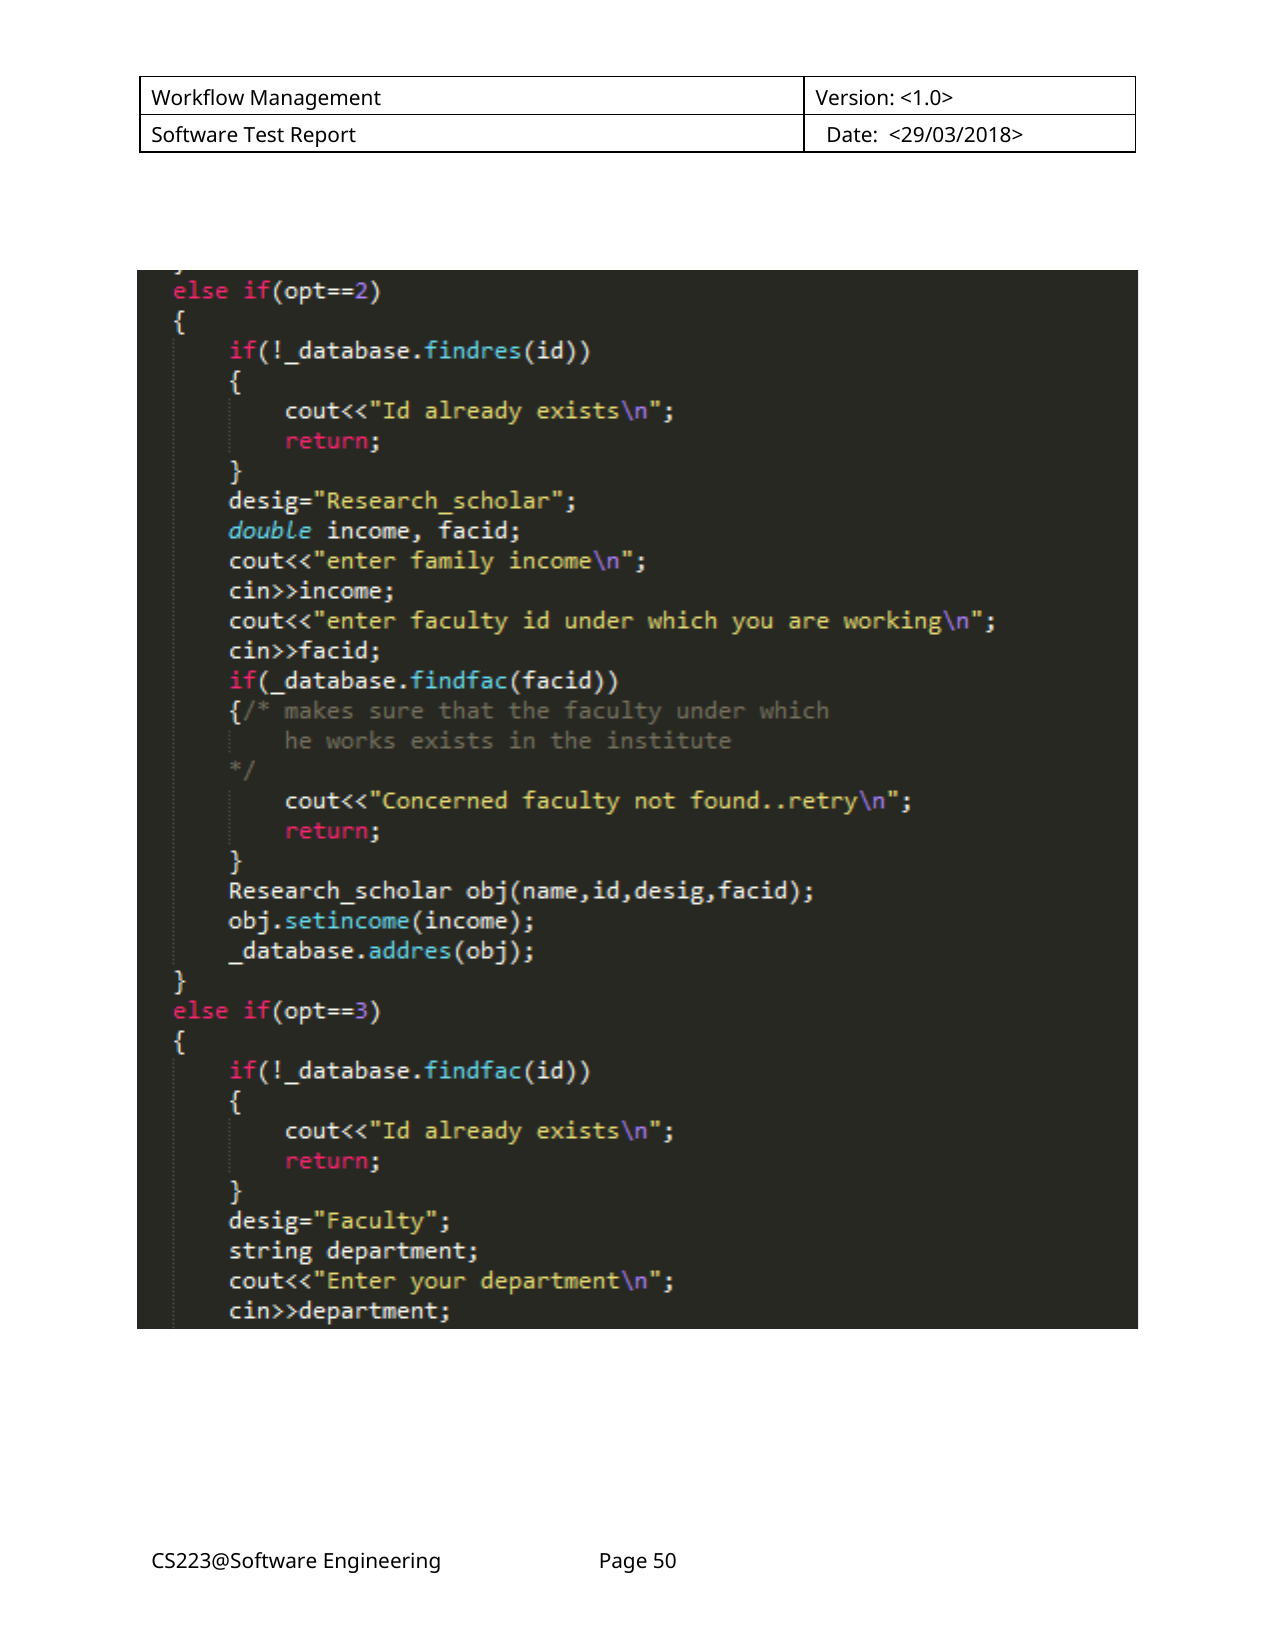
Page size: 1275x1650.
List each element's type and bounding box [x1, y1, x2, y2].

picture [135, 270, 1138, 1325]
